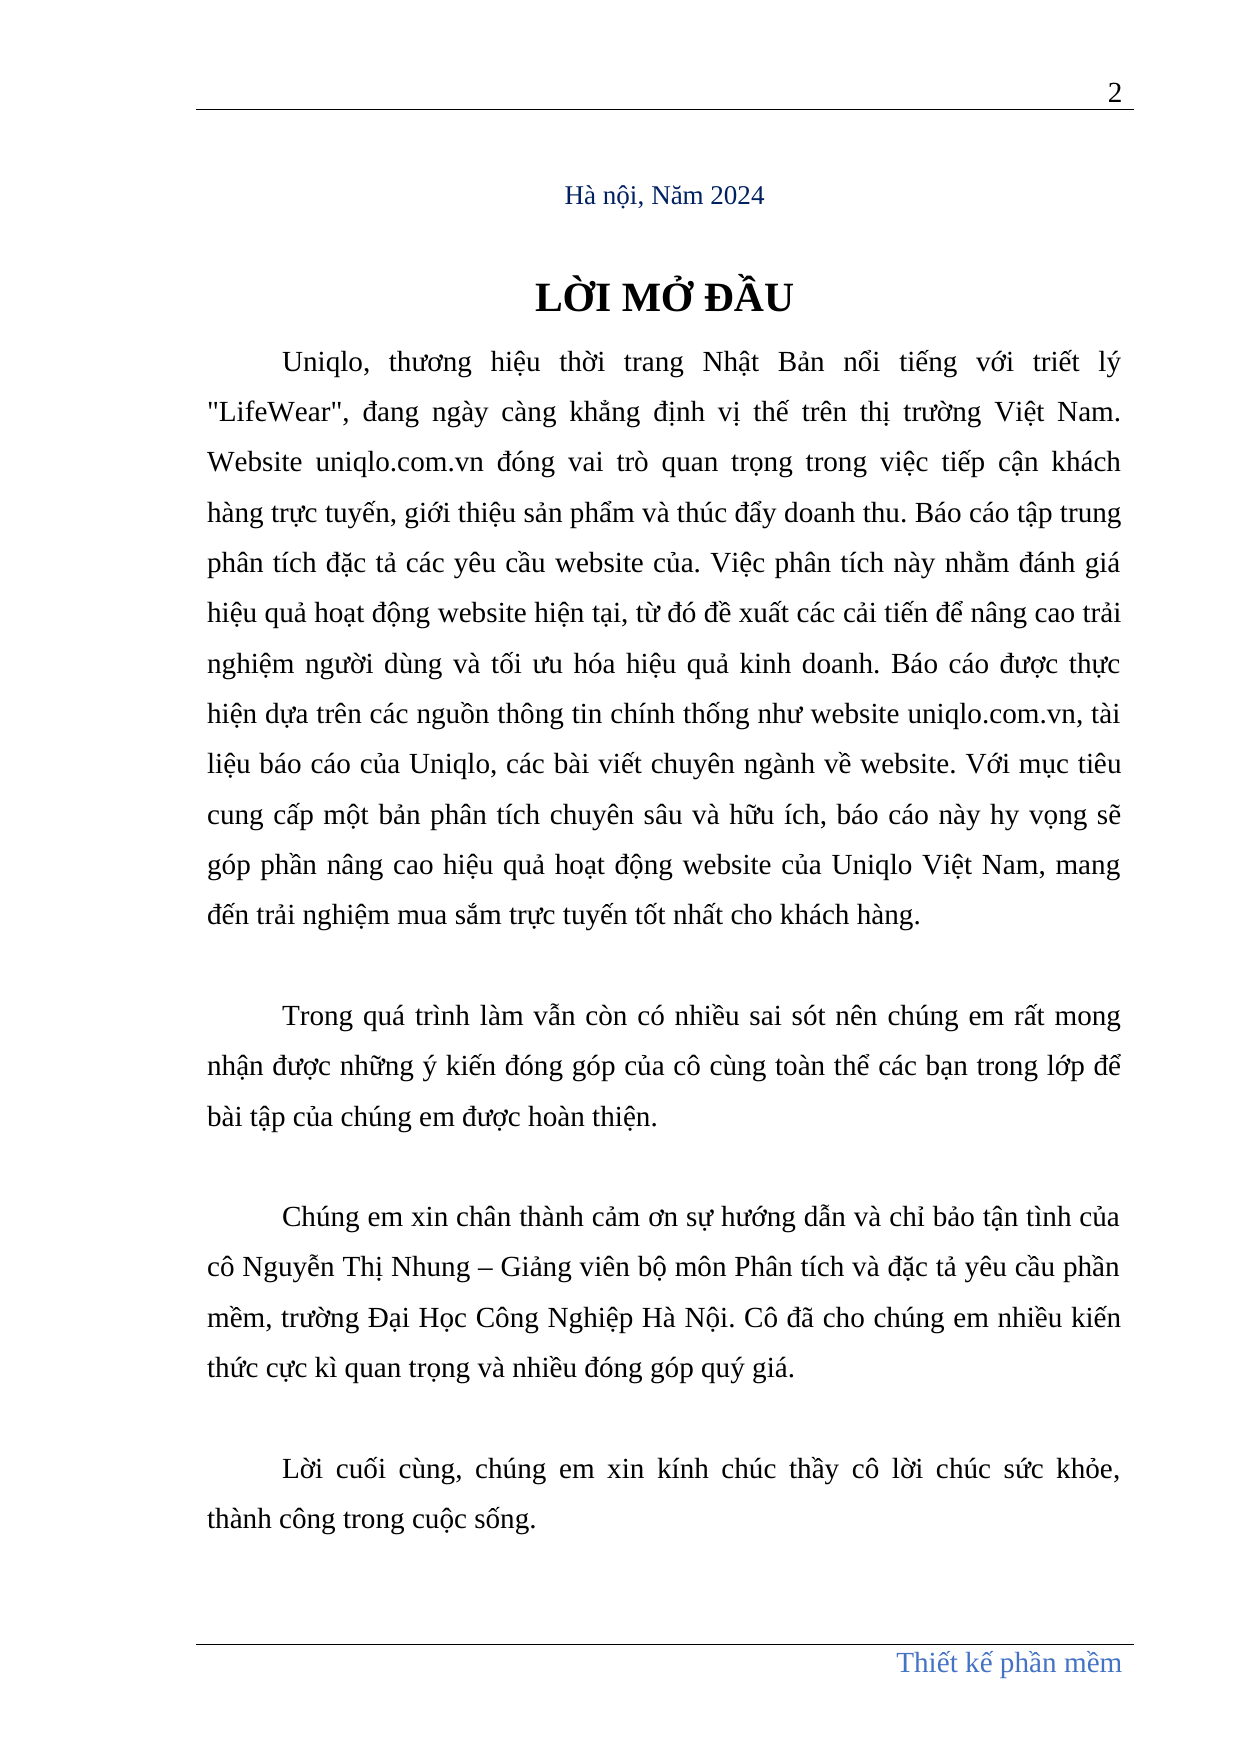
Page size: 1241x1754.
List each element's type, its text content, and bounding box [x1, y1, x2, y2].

text Uniqlo, thương hiệu thời trang Nhật Bản nổi tiếng với triết lý "LifeWear", đang ngày càng khẳng định vị thế trên thị trường Việt Nam. Website uniqlo.com.vn đóng vai trò quan trọng trong việc tiếp cận khách hàng trực tuyến, giới thiệu sản phẩm và thúc đẩy doanh thu. Báo cáo tập trung phân tích đặc tả các yêu cầu website của. Việc phân tích này nhằm đánh giá hiệu quả hoạt động website hiện tại, từ đó đề xuất các cải tiến để nâng cao trải nghiệm người dùng và tối ưu hóa hiệu quả kinh doanh. Báo cáo được thực hiện dựa trên các nguồn thông tin chính thống như website uniqlo.com.vn, tài liệu báo cáo của Uniqlo, các bài viết chuyên ngành về website. Với mục tiêu cung cấp một bản phân tích chuyên sâu và hữu ích, báo cáo này hy vọng sẽ góp phần nâng cao hiệu quả hoạt động website của Uniqlo Việt Nam, mang đến trải nghiệm mua sắm trực tuyến tốt nhất cho khách hàng. [207, 344, 1122, 931]
text Lời cuối cùng, chúng em xin kính chúc thầy cô lời chúc sức khỏe, thành công trong cuộc sống. [207, 1451, 1122, 1535]
text Chúng em xin chân thành cảm ơn sự hướng dẫn và chỉ bảo tận tình của cô Nguyễn Thị Nhung – Giảng viên bộ môn Phân tích và đặc tả yêu cầu phần mềm, trường Đại Học Công Nghiệp Hà Nội. Cô đã cho chúng em nhiều kiến thức cực kì quan trọng và nhiều đóng góp quý giá. [207, 1199, 1122, 1384]
text Hà nội, Năm 2024 [207, 179, 1122, 210]
text Trong quá trình làm vẫn còn có nhiều sai sót nên chúng em rất mong nhận được những ý kiến đóng góp của cô cùng toàn thể các bạn trong lớp để bài tập của chúng em được hoàn thiện. [207, 998, 1122, 1132]
text LỜI MỞ ĐẦU [207, 272, 1122, 320]
